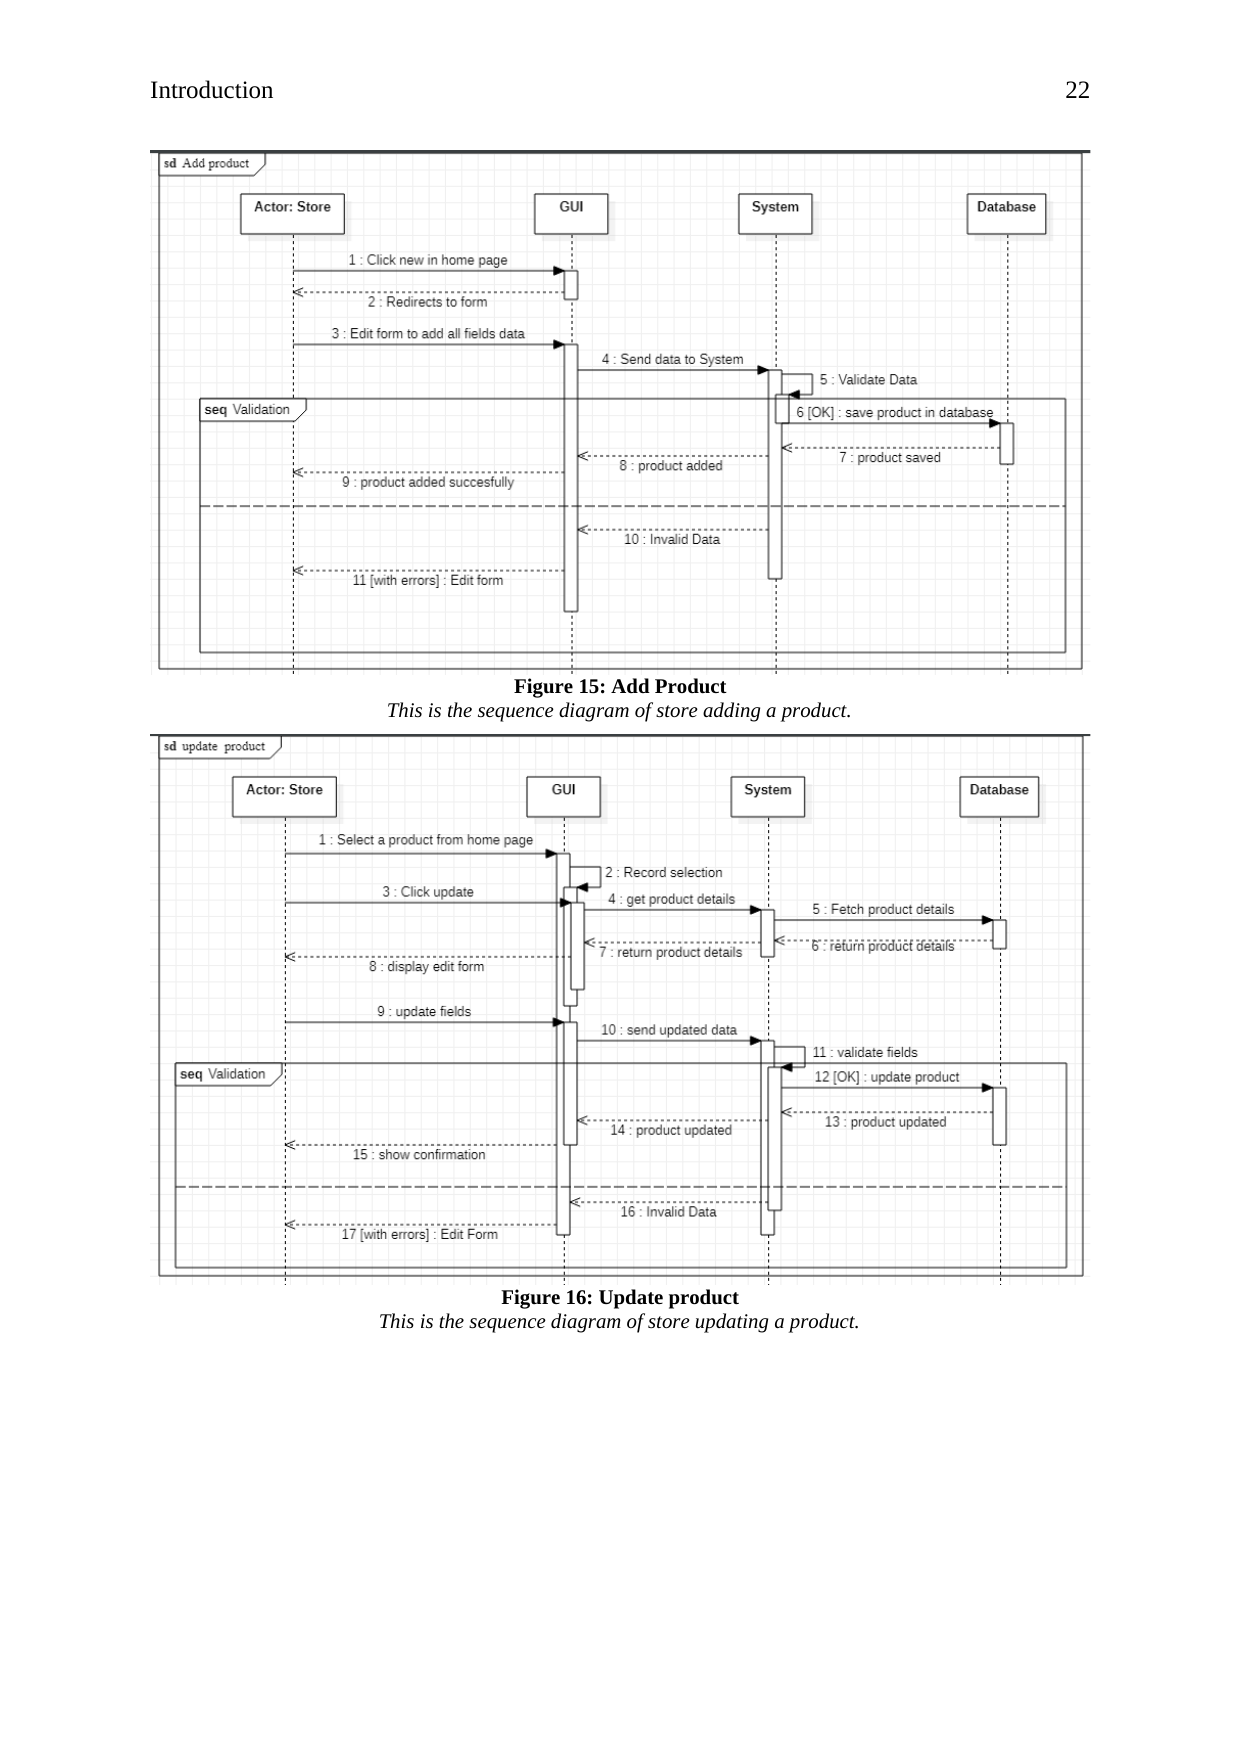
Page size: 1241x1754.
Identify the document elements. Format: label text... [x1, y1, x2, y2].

text This is the sequence diagram of store adding a product. [150, 698, 1090, 722]
picture [150, 150, 1091, 675]
picture [150, 734, 1091, 1285]
text This is the sequence diagram of store updating a product. [150, 1309, 1090, 1333]
